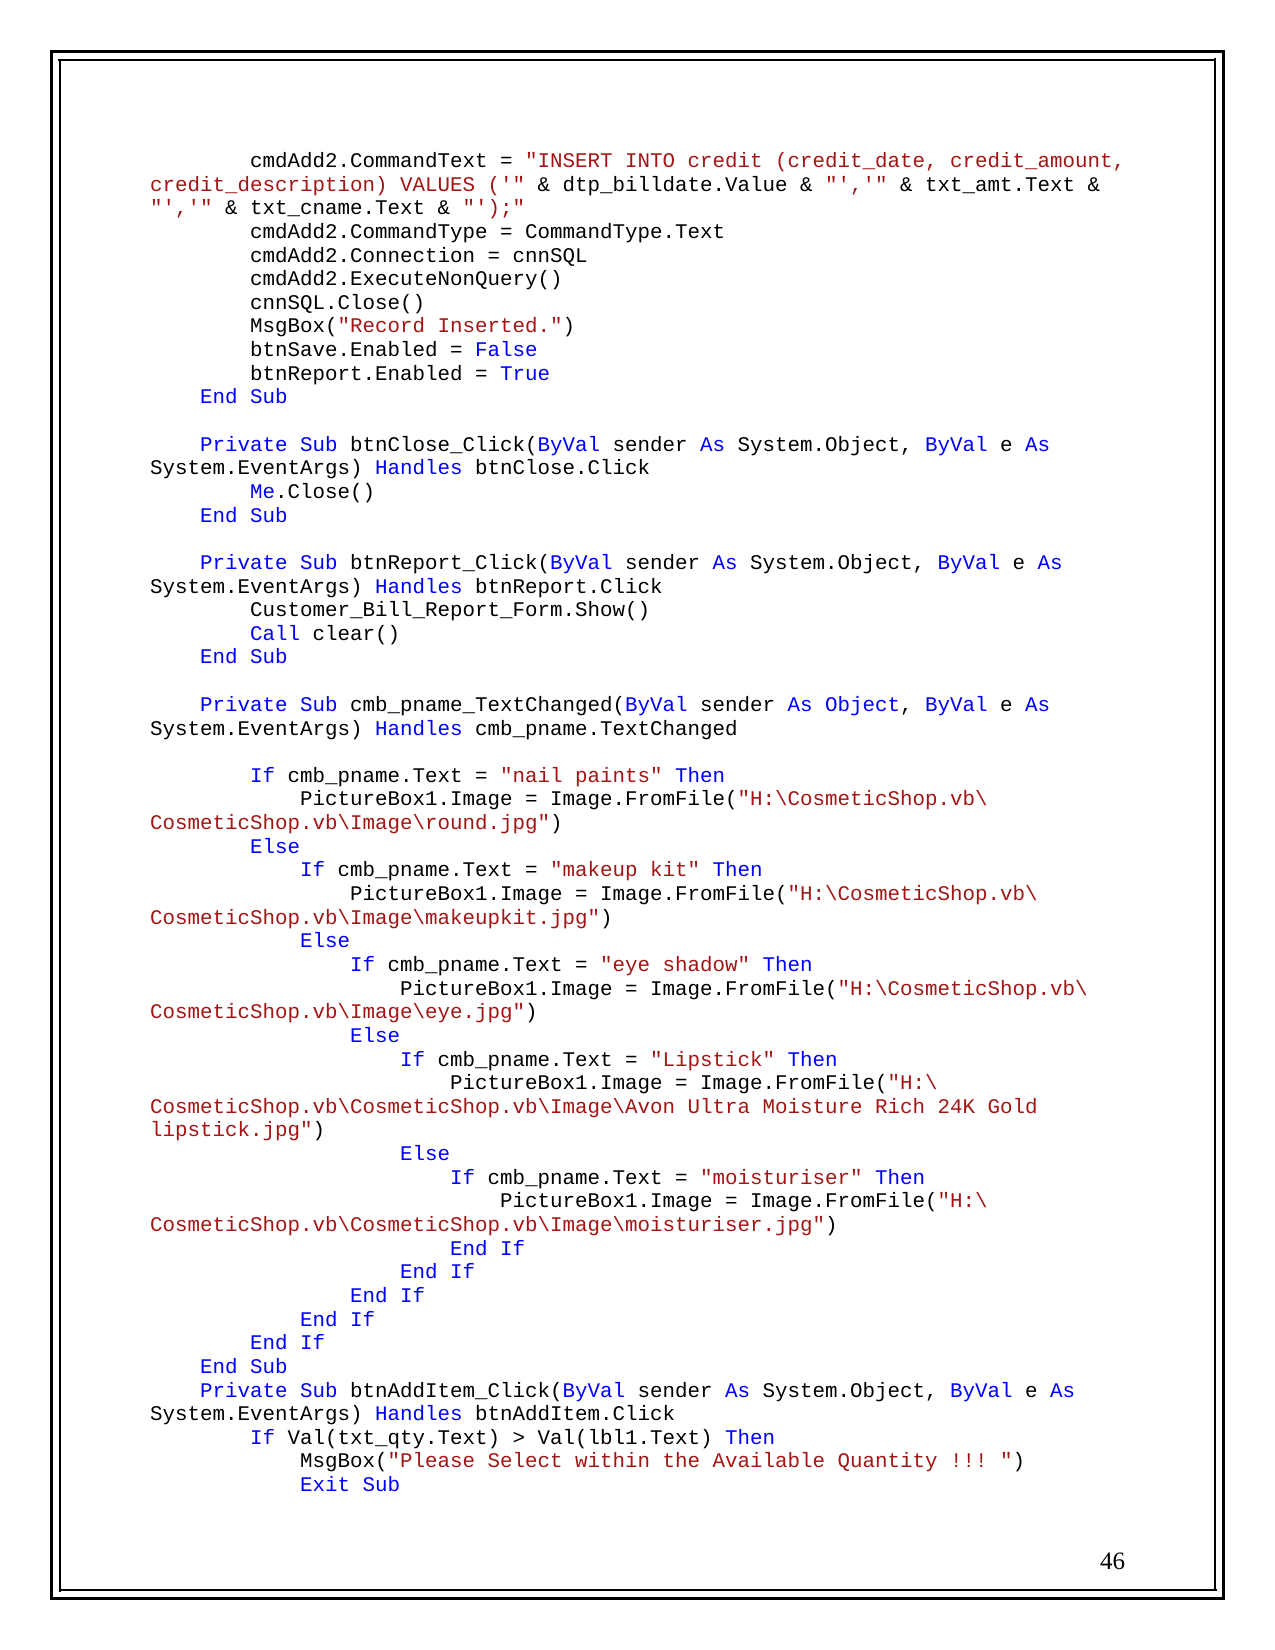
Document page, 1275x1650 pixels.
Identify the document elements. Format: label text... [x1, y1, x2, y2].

text If cmb_pname.Text = "eye shadow" Then [150, 954, 1125, 978]
text btnReport.Enabled = True [150, 363, 1125, 386]
text btnSave.Enabled = False [150, 339, 1125, 363]
text PictureBox1.Image = Image.FromFile("H:\CosmeticShop.vb\CosmeticShop.vb\Image\eye.jpg") [150, 978, 1125, 1025]
text End Sub [150, 386, 1125, 410]
text PictureBox1.Image = Image.FromFile("H:\CosmeticShop.vb\CosmeticShop.vb\Image\Avon Ultra Moisture Rich 24K Gold lipstick.jpg") [150, 1072, 1125, 1143]
text Else [150, 836, 1125, 859]
text Exit Sub [150, 1474, 1125, 1498]
text If cmb_pname.Text = "moisturiser" Then [150, 1167, 1125, 1190]
text MsgBox("Record Inserted.") [150, 316, 1125, 339]
text If Val(txt_qty.Text) > Val(lbl1.Text) Then [150, 1427, 1125, 1451]
text PictureBox1.Image = Image.FromFile("H:\CosmeticShop.vb\CosmeticShop.vb\Image\makeupkit.jpg") [150, 883, 1125, 930]
text Else [150, 1025, 1125, 1048]
text Call clear() [150, 623, 1125, 647]
text cmdAdd2.Connection = cnnSQL [150, 244, 1125, 268]
text Private Sub cmb_pname_TextChanged(ByVal sender As Object, ByVal e As System.EventArgs) Handles cmb_pname.TextChanged [150, 694, 1125, 741]
text Else [150, 1143, 1125, 1167]
text PictureBox1.Image = Image.FromFile("H:\CosmeticShop.vb\CosmeticShop.vb\Image\round.jpg") [150, 788, 1125, 836]
text End Sub [150, 647, 1125, 670]
text Customer_Bill_Report_Form.Show() [150, 599, 1125, 623]
text PictureBox1.Image = Image.FromFile("H:\CosmeticShop.vb\CosmeticShop.vb\Image\moisturiser.jpg") [150, 1190, 1125, 1238]
text End Sub [150, 1356, 1125, 1379]
text Private Sub btnReport_Click(ByVal sender As System.Object, ByVal e As System.EventArgs) Handles btnReport.Click [150, 552, 1125, 599]
text MsgBox("Please Select within the Available Quantity !!! ") [150, 1451, 1125, 1474]
text If cmb_pname.Text = "makeup kit" Then [150, 859, 1125, 883]
text If cmb_pname.Text = "Lipstick" Then [150, 1048, 1125, 1072]
text End Sub [150, 505, 1125, 528]
text Private Sub btnClose_Click(ByVal sender As System.Object, ByVal e As System.EventArgs) Handles btnClose.Click [150, 434, 1125, 481]
text Else [150, 930, 1125, 954]
text cmdAdd2.CommandType = CommandType.Text [150, 221, 1125, 244]
text cmdAdd2.CommandText = "INSERT INTO credit (credit_date, credit_amount, credit_description) VALUES ('" & dtp_billdate.Value & "','" & txt_amt.Text & "','" & txt_cname.Text & "');" [150, 150, 1125, 221]
text End If [150, 1309, 1125, 1332]
text End If [150, 1332, 1125, 1356]
text End If [150, 1238, 1125, 1261]
text cnnSQL.Close() [150, 292, 1125, 316]
text Me.Close() [150, 481, 1125, 505]
text If cmb_pname.Text = "nail paints" Then [150, 765, 1125, 788]
text cmdAdd2.ExecuteNonQuery() [150, 268, 1125, 292]
text End If [150, 1261, 1125, 1285]
text End If [150, 1285, 1125, 1309]
text Private Sub btnAddItem_Click(ByVal sender As System.Object, ByVal e As System.EventArgs) Handles btnAddItem.Click [150, 1379, 1125, 1427]
